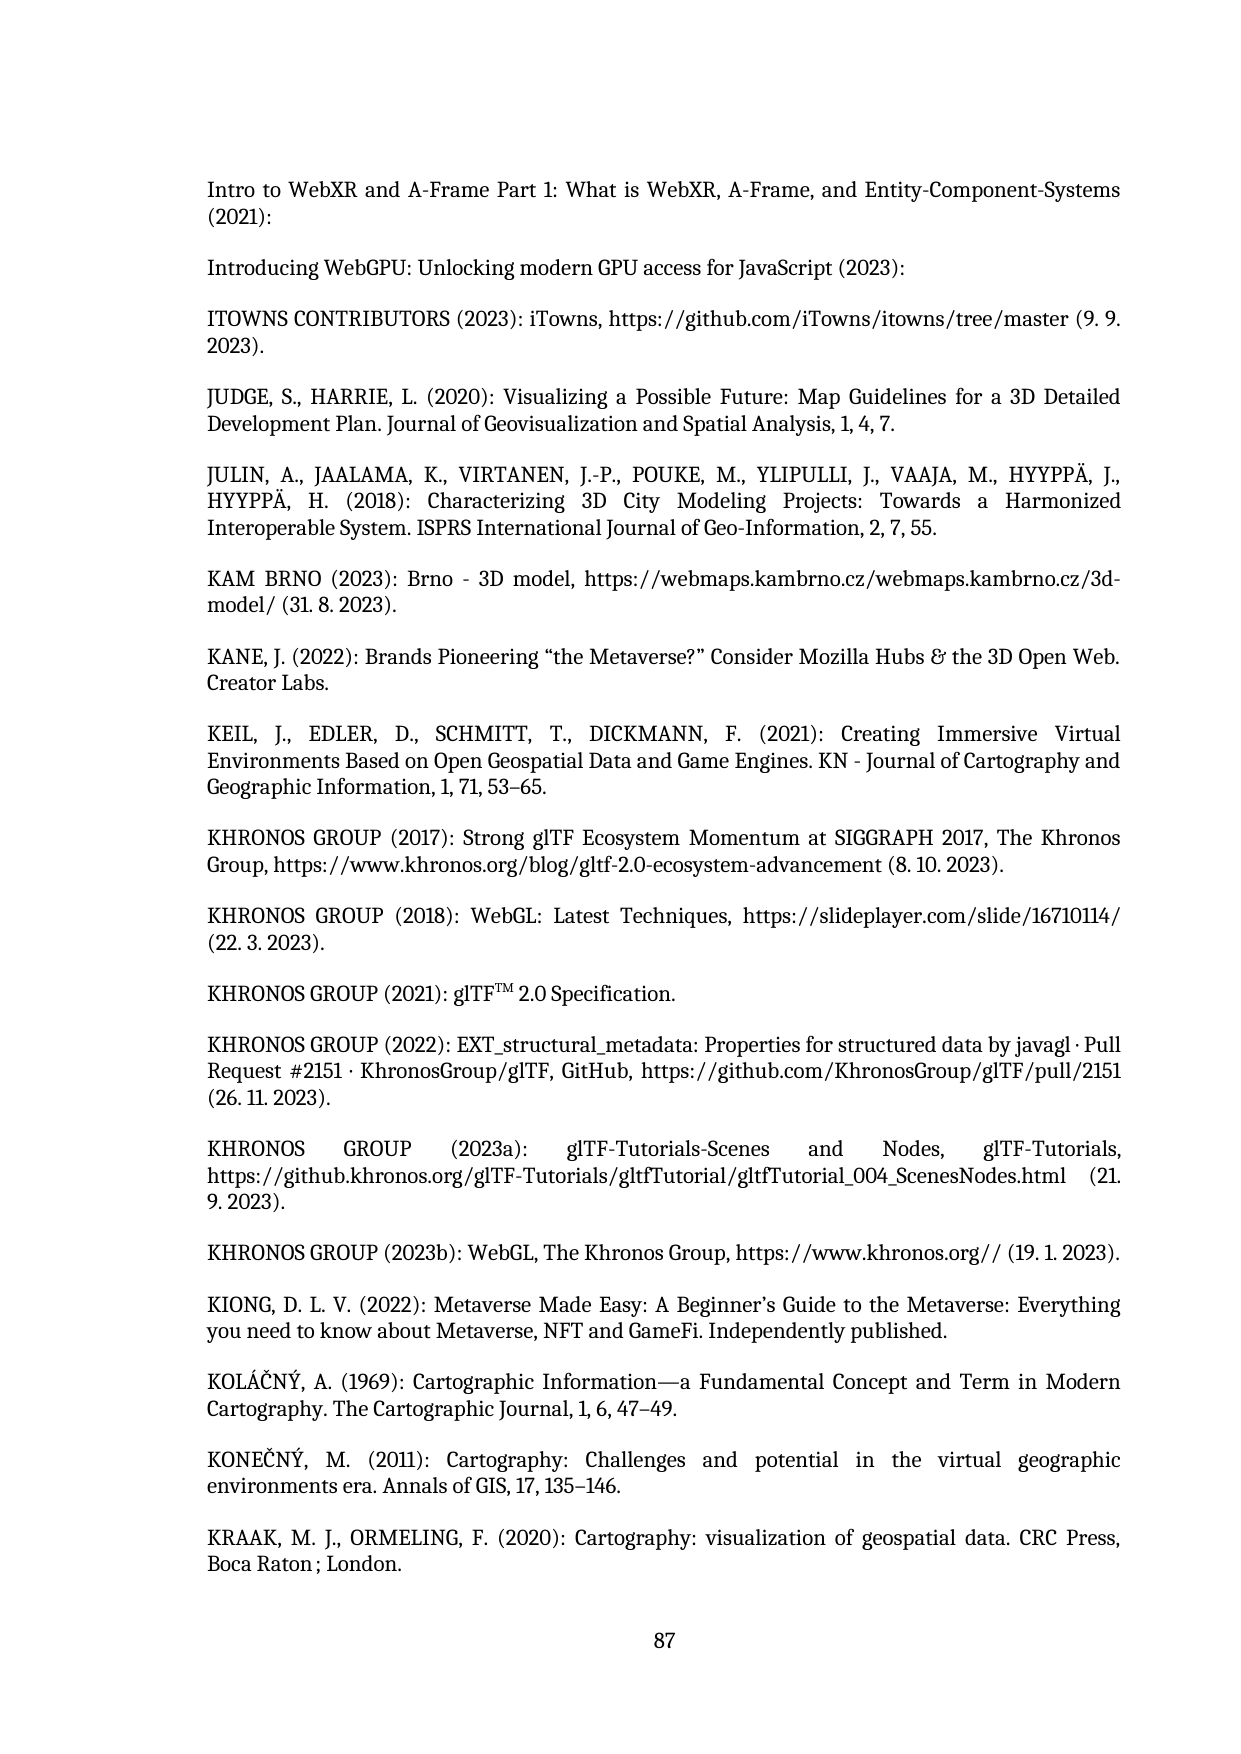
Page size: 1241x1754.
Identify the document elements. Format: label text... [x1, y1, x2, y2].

text JUDGE, S., HARRIE, L. (2020): Visualizing a Possible Future: Map Guidelines for a 3D Detailed Development Plan. Journal of Geovisualization and Spatial Analysis, 1, 4, 7. [207, 384, 1122, 437]
text KHRONOS GROUP (2021): glTFTM 2.0 Specification. [207, 981, 1122, 1007]
text KEIL, J., EDLER, D., SCHMITT, T., DICKMANN, F. (2021): Creating Immersive Virtual Environments Based on Open Geospatial Data and Game Engines. KN - Journal of Cartography and Geographic Information, 1, 71, 53–65. [207, 721, 1122, 800]
text KAM BRNO (2023): Brno - 3D model, https://webmaps.kambrno.cz/webmaps.kambrno.cz/3d-model/ (31. 8. 2023). [207, 566, 1122, 618]
text KRAAK, M. J., ORMELING, F. (2020): Cartography: visualization of geospatial data. CRC Press, Boca Raton ; London. [207, 1524, 1122, 1577]
text KHRONOS GROUP (2018): WebGL: Latest Techniques, https://slideplayer.com/slide/16710114/ (22. 3. 2023). [207, 903, 1122, 956]
text KHRONOS GROUP (2022): EXT_structural_metadata: Properties for structured data by javagl · Pull Request #2151 · KhronosGroup/glTF, GitHub, https://github.com/KhronosGroup/glTF/pull/2151 (26. 11. 2023). [207, 1032, 1122, 1111]
text KHRONOS GROUP (2023a): glTF-Tutorials-Scenes and Nodes, glTF-Tutorials, https://github.khronos.org/glTF-Tutorials/gltfTutorial/gltfTutorial_004_ScenesNodes.html (21. 9. 2023). [207, 1136, 1122, 1215]
text KHRONOS GROUP (2017): Strong glTF Ecosystem Momentum at SIGGRAPH 2017, The Khronos Group, https://www.khronos.org/blog/gltf-2.0-ecosystem-advancement (8. 10. 2023). [207, 825, 1122, 878]
text KONEČNÝ, M. (2011): Cartography: Challenges and potential in the virtual geographic environments era. Annals of GIS, 17, 135–146. [207, 1447, 1122, 1499]
text Introducing WebGPU: Unlocking modern GPU access for JavaScript (2023): [207, 255, 1122, 281]
text KHRONOS GROUP (2023b): WebGL, The Khronos Group, https://www.khronos.org// (19. 1. 2023). [207, 1240, 1122, 1266]
text KIONG, D. L. V. (2022): Metaverse Made Easy: A Beginner’s Guide to the Metaverse: Everything you need to know about Metaverse, NFT and GameFi. Independently published. [207, 1291, 1122, 1344]
text JULIN, A., JAALAMA, K., VIRTANEN, J.-P., POUKE, M., YLIPULLI, J., VAAJA, M., HYYPPÄ, J., HYYPPÄ, H. (2018): Characterizing 3D City Modeling Projects: Towards a Harmonized Interoperable System. ISPRS International Journal of Geo-Information, 2, 7, 55. [207, 462, 1122, 541]
text KOLÁČNÝ, A. (1969): Cartographic Information—a Fundamental Concept and Term in Modern Cartography. The Cartographic Journal, 1, 6, 47–49. [207, 1369, 1122, 1422]
text ITOWNS CONTRIBUTORS (2023): iTowns, https://github.com/iTowns/itowns/tree/master (9. 9. 2023). [207, 306, 1122, 359]
text Intro to WebXR and A-Frame Part 1: What is WebXR, A-Frame, and Entity-Component-Systems (2021): [207, 177, 1122, 230]
text KANE, J. (2022): Brands Pioneering “the Metaverse?” Consider Mozilla Hubs & the 3D Open Web. Creator Labs. [207, 643, 1122, 696]
